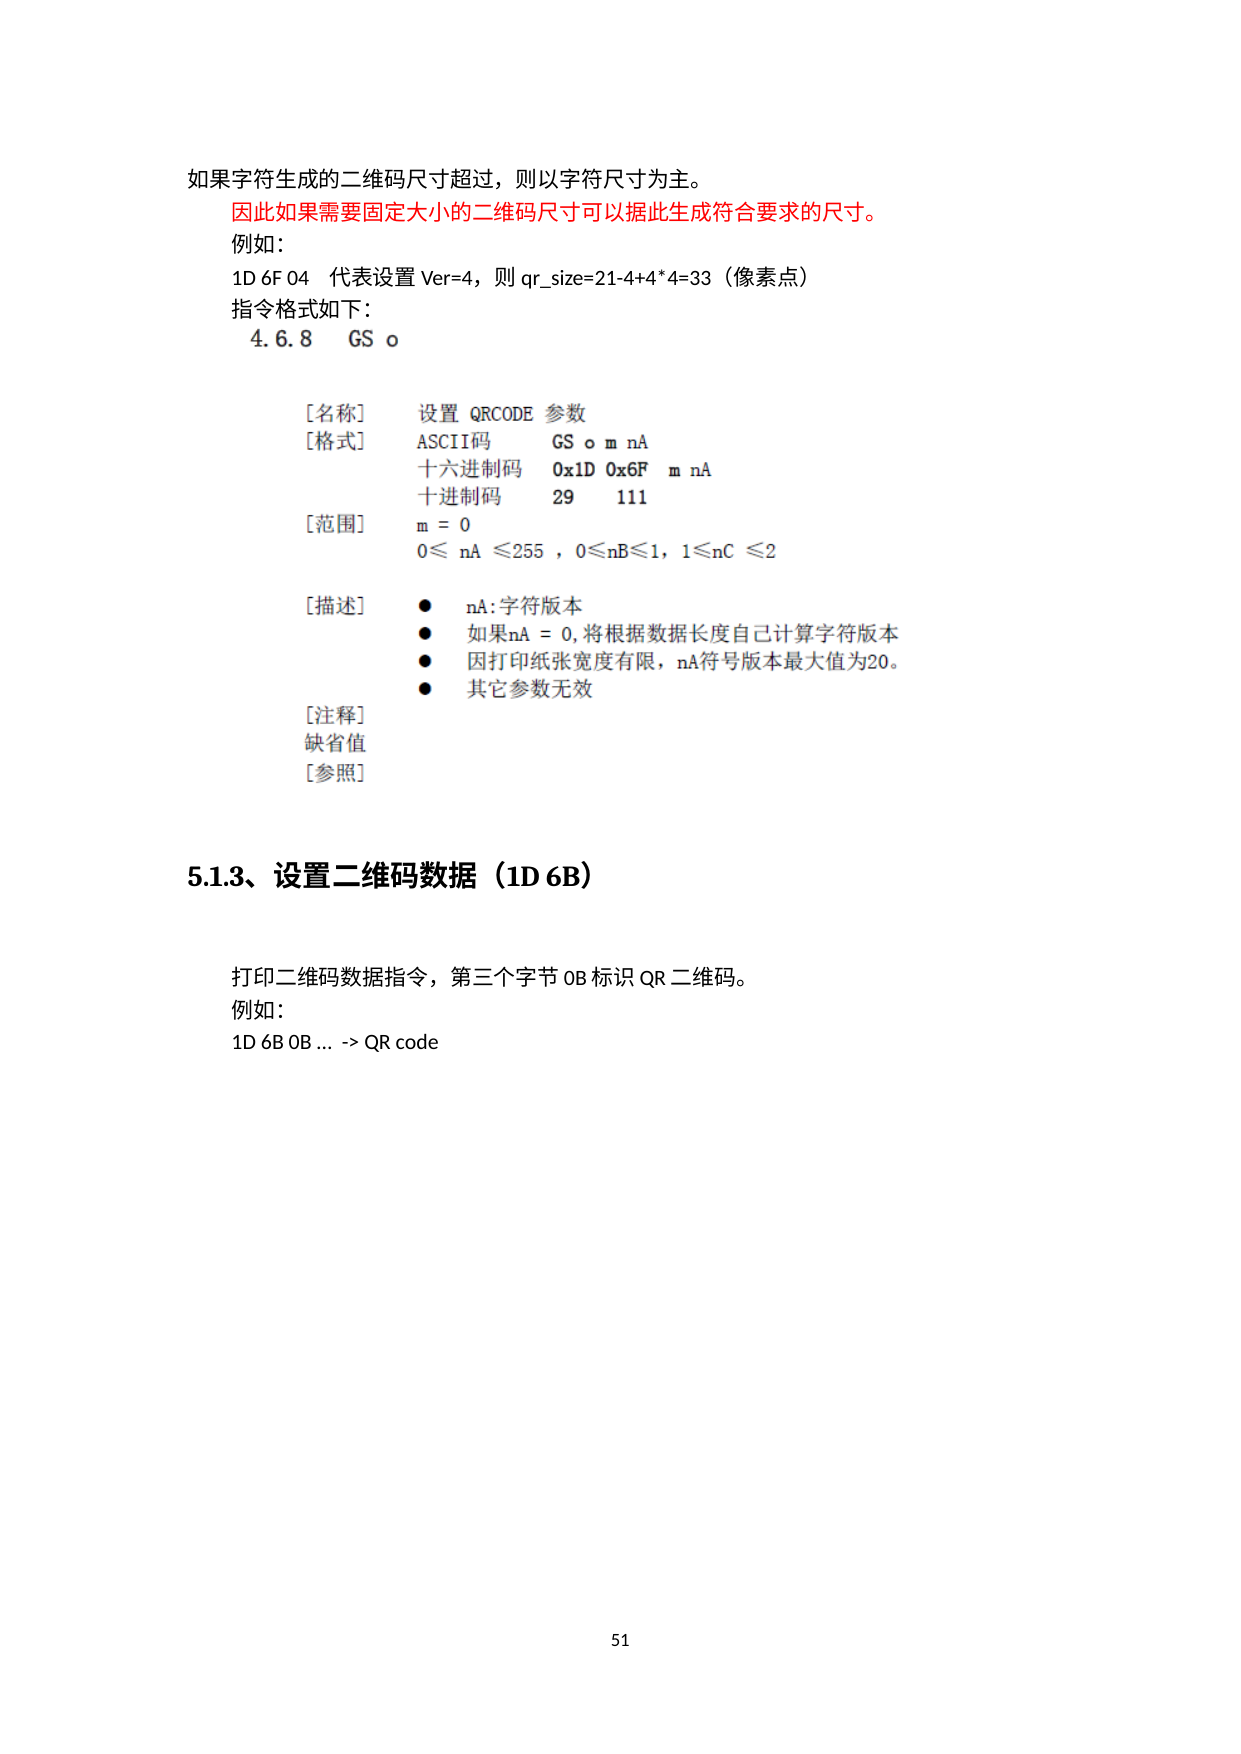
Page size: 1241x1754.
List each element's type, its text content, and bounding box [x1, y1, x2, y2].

picture [231, 324, 940, 802]
text 1D 6B 0B … -> QR code [187, 1025, 1053, 1057]
text 例如： [187, 227, 1053, 259]
subtitle 5.1.3、设置二维码数据（1D 6B） [187, 841, 1053, 906]
text 因此如果需要固定大小的二维码尺寸可以据此生成符合要求的尺寸。 [187, 194, 1053, 227]
text 1D 6F 04 代表设置Ver=4，则qr_size=21-4+4*4=33（像素点） [187, 259, 1053, 292]
text 如果字符生成的二维码尺寸超过，则以字符尺寸为主。 [187, 162, 1053, 194]
text 例如： [187, 992, 1053, 1025]
text 打印二维码数据指令，第三个字节0B标识QR二维码。 [187, 960, 1053, 992]
text 指令格式如下： [187, 292, 1053, 324]
